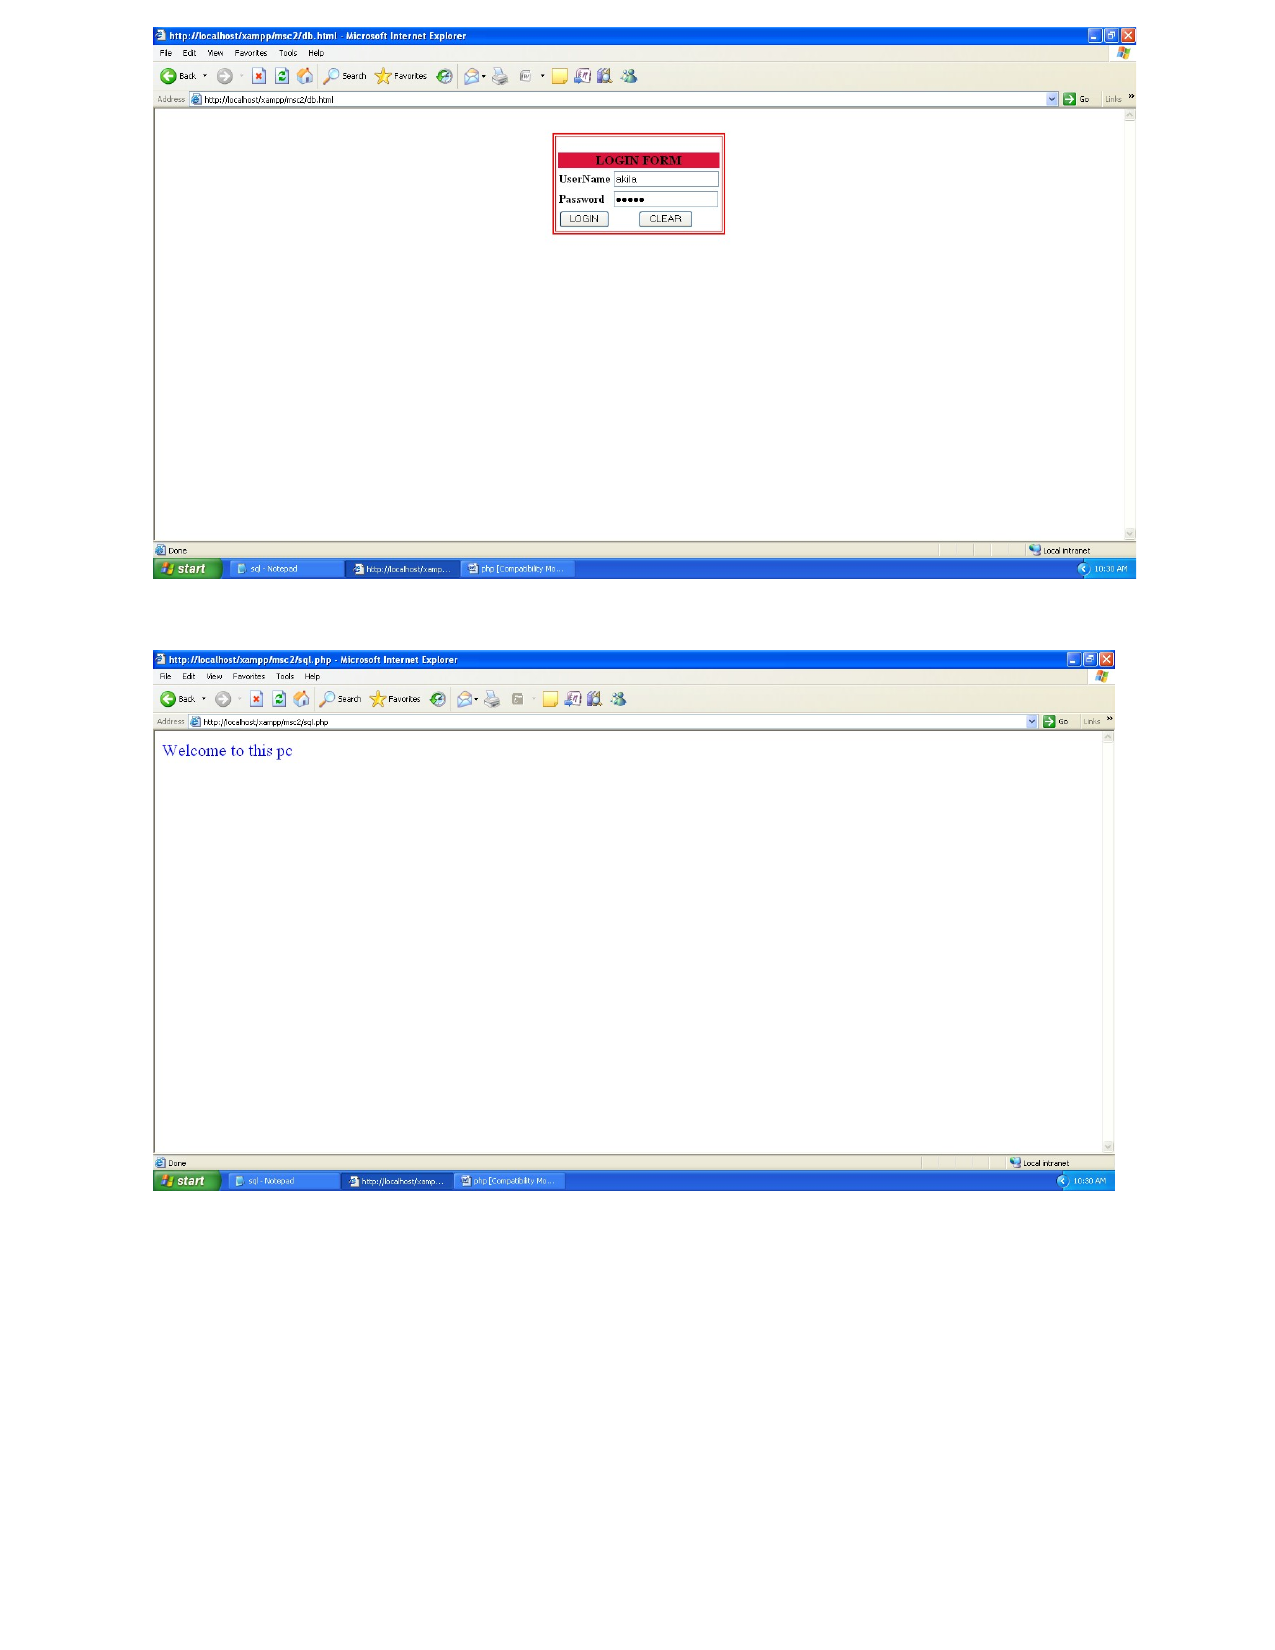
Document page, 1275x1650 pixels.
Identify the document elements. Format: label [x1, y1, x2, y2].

picture [153, 650, 1115, 1191]
picture [153, 27, 1137, 579]
